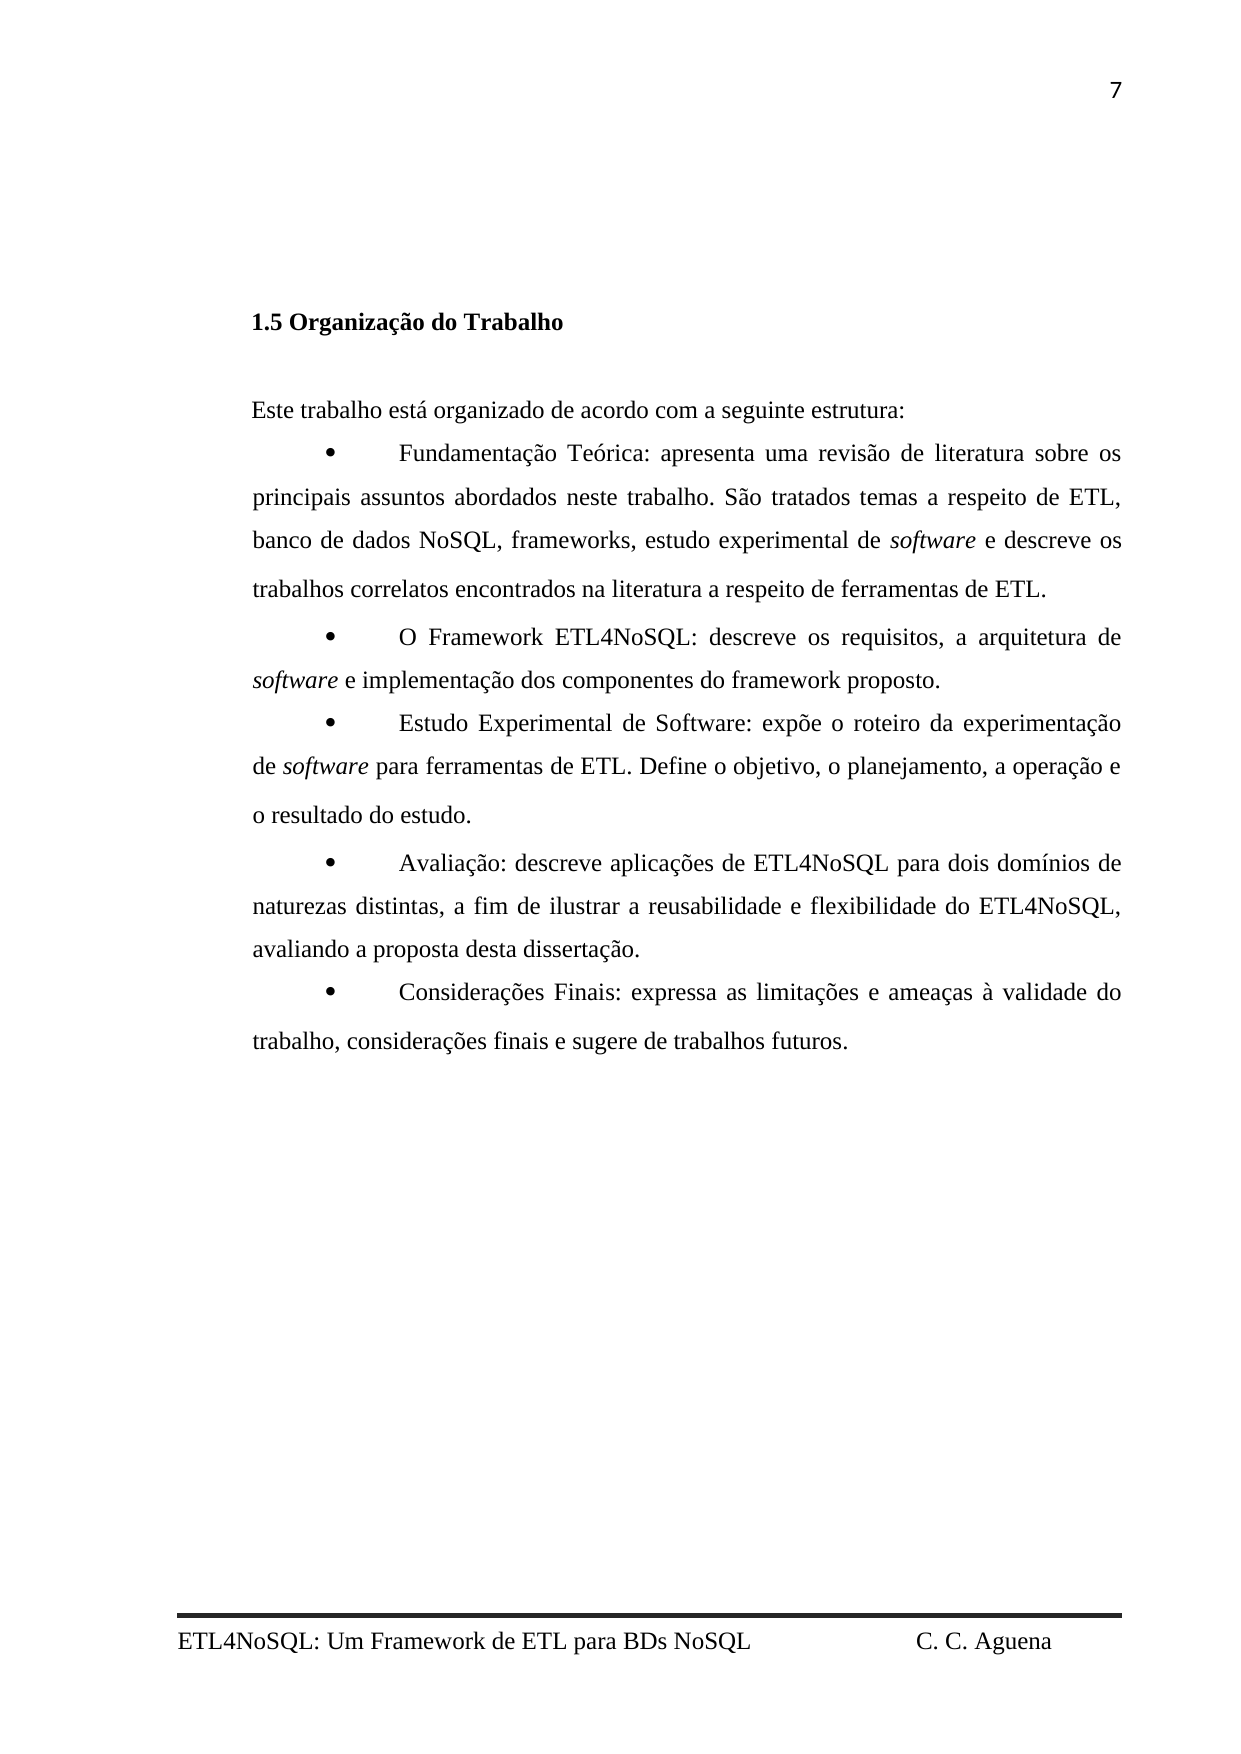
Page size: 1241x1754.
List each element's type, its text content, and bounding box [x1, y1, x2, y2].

list Considerações Finais: expressa as limitações e ameaças à validade do trabalho, considerações finais e sugere de trabalhos futuros. [252, 977, 1122, 1057]
list O Framework ETL4NoSQL: descreve os requisitos, a arquitetura de software e implementação dos componentes do framework proposto. [252, 622, 1122, 693]
text 1.5 Organização do Trabalho [177, 307, 1122, 335]
list Fundamentação Teórica: apresenta uma revisão de literatura sobre os principais assuntos abordados neste trabalho. São tratados temas a respeito de ETL, banco de dados NoSQL, frameworks, estudo experimental de software e descreve os trabalhos correlatos encontrados na literatura a respeito de ferramentas de ETL. [252, 438, 1122, 604]
text Este trabalho está organizado de acordo com a seguinte estrutura: [177, 395, 1122, 424]
list Estudo Experimental de Software: expõe o roteiro da experimentação de software para ferramentas de ETL. Define o objetivo, o planejamento, a operação e o resultado do estudo. [252, 708, 1122, 831]
list Avaliação: descreve aplicações de ETL4NoSQL para dois domínios de naturezas distintas, a fim de ilustrar a reusabilidade e flexibilidade do ETL4NoSQL, avaliando a proposta desta dissertação. [252, 848, 1122, 963]
